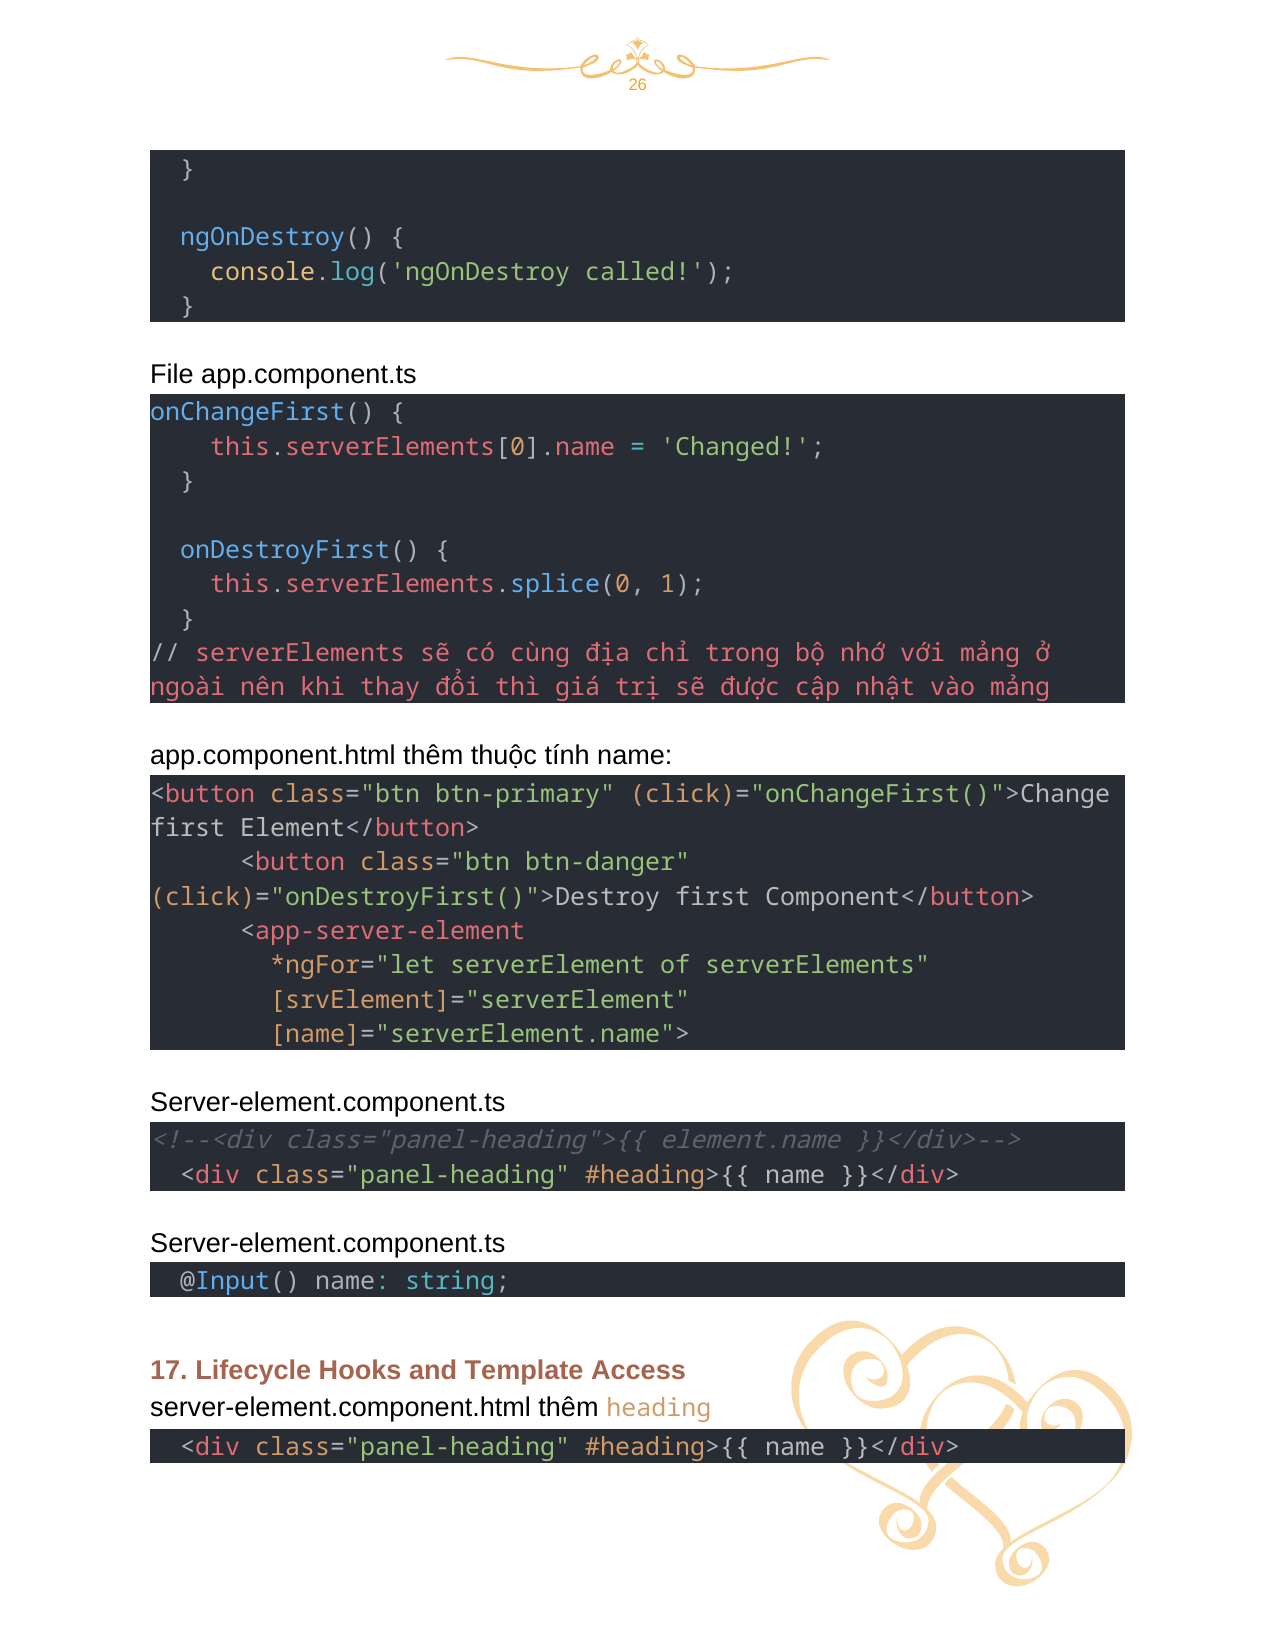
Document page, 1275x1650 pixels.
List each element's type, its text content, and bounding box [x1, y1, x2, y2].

text onChangeFirst() { [150, 394, 1125, 428]
text ngOnDestroy() { [150, 219, 1125, 253]
text // serverElements sẽ có cùng địa chỉ trong bộ nhớ với mảng ở ngoài nên khi thay đổi thì giá trị sẽ được cập nhật vào mảng [150, 634, 1125, 703]
text [srvElement]="serverElement" [150, 981, 1125, 1016]
text @Input() name: string; [150, 1262, 1125, 1297]
text <button class="btn btn-danger" (click)="onDestroyFirst()">Destroy first Component</button> [150, 844, 1125, 912]
text <div class="panel-heading" #heading>{{ name }}</div> [150, 1156, 1125, 1191]
text this.serverElements.splice(0, 1); [150, 566, 1125, 600]
text server-element.component.html thêm heading [150, 1389, 1125, 1424]
text [name]="serverElement.name"> [150, 1016, 1125, 1050]
text } [150, 150, 1125, 184]
text } [150, 287, 1125, 322]
text Server-element.component.ts [150, 1086, 1125, 1117]
text } [150, 600, 1125, 634]
text app.component.html thêm thuộc tính name: [150, 739, 1125, 770]
text this.serverElements[0].name = 'Changed!'; [150, 428, 1125, 462]
text <app-server-element [150, 912, 1125, 947]
text onDestroyFirst() { [150, 531, 1125, 566]
text *ngFor="let serverElement of serverElements" [150, 947, 1125, 981]
text <!--<div class="panel-heading">{{ element.name }}</div>--> [150, 1122, 1125, 1156]
text console.log('ngOnDestroy called!'); [150, 253, 1125, 287]
text } [150, 462, 1125, 497]
text File app.component.ts [150, 358, 1125, 389]
text <button class="btn btn-primary" (click)="onChangeFirst()">Change first Element</button> [150, 775, 1125, 844]
text Server-element.component.ts [150, 1227, 1125, 1258]
text <div class="panel-heading" #heading>{{ name }}</div> [150, 1429, 1125, 1463]
text 17. Lifecycle Hooks and Template Access [150, 1354, 1125, 1385]
